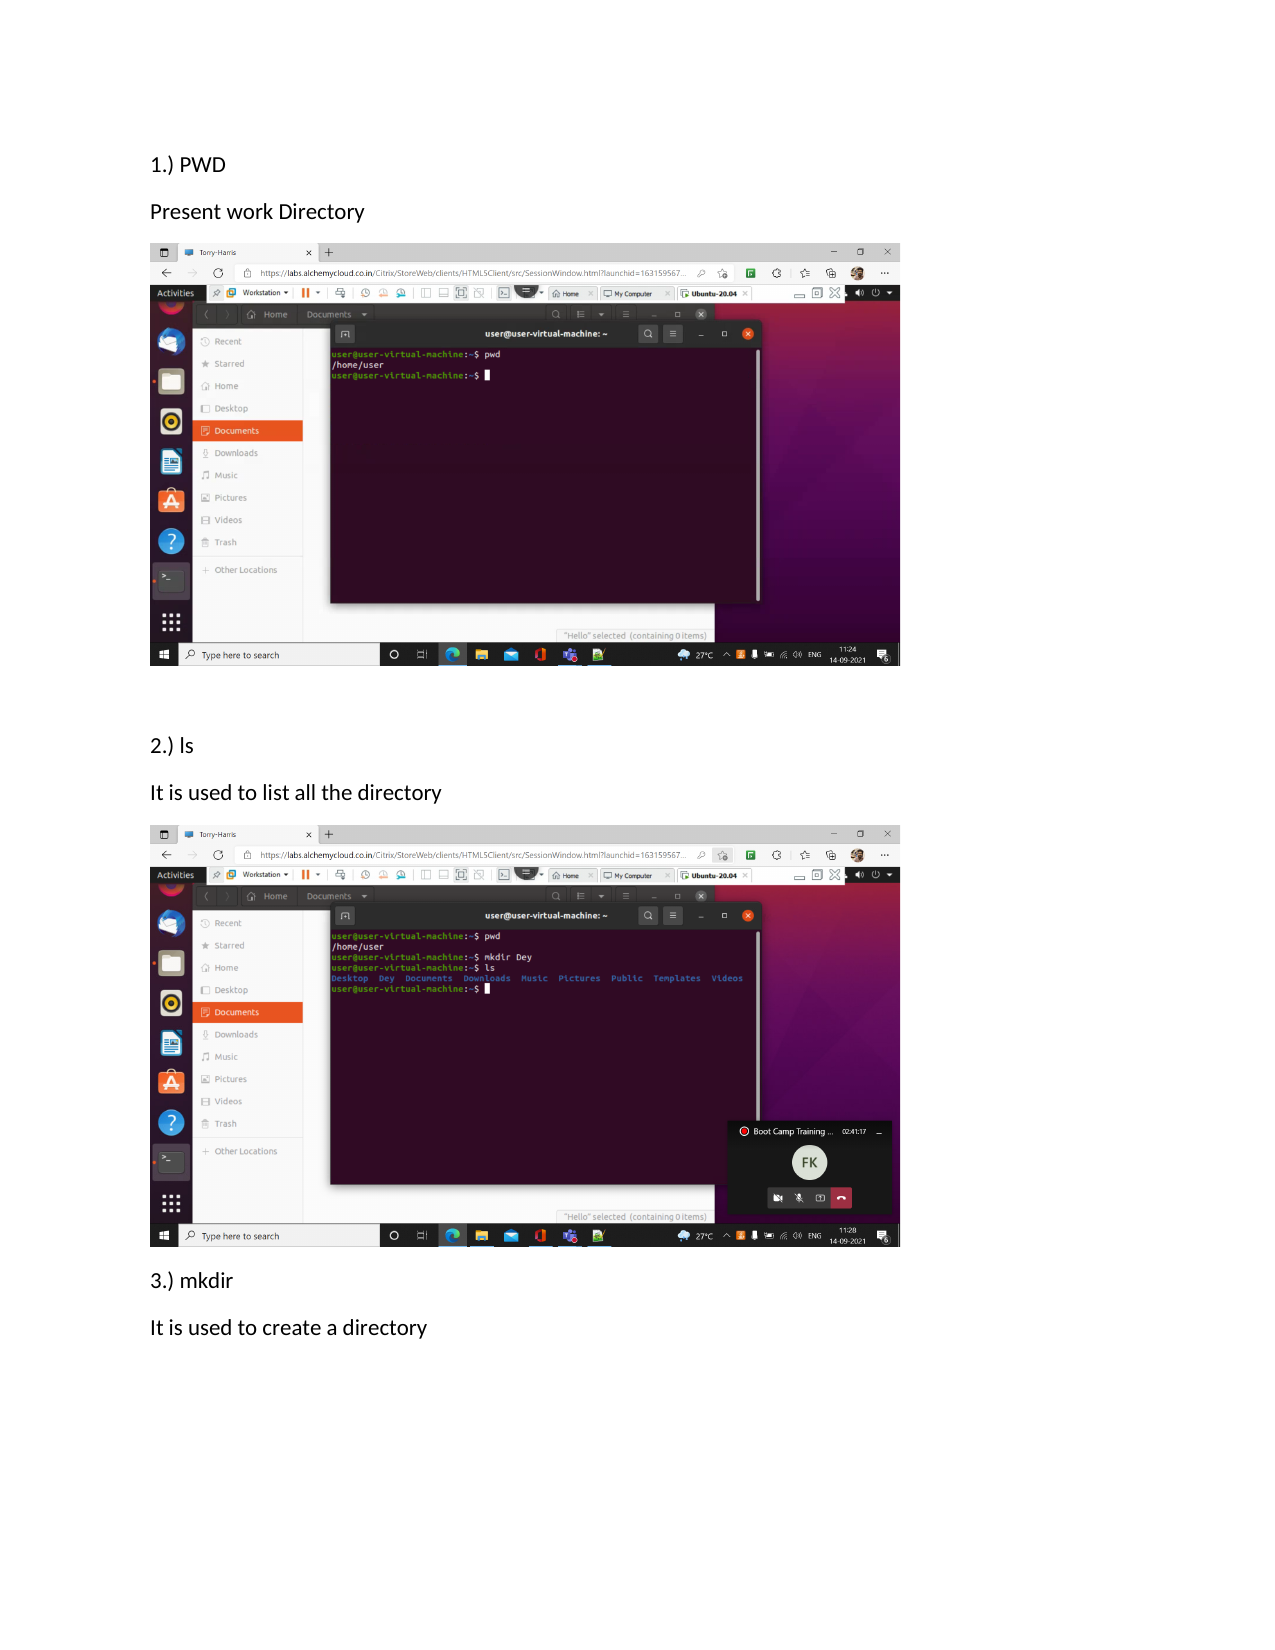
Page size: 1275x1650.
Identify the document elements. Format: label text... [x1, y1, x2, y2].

text It is used to create a directory [150, 1313, 1125, 1341]
text Present work Directory [150, 197, 1125, 225]
text 2.) ls [150, 731, 1125, 759]
picture [150, 825, 901, 1247]
text 1.) PWD [150, 150, 1125, 178]
picture [150, 243, 901, 666]
text It is used to list all the directory [150, 778, 1125, 806]
text 3.) mkdir [150, 1266, 1125, 1294]
